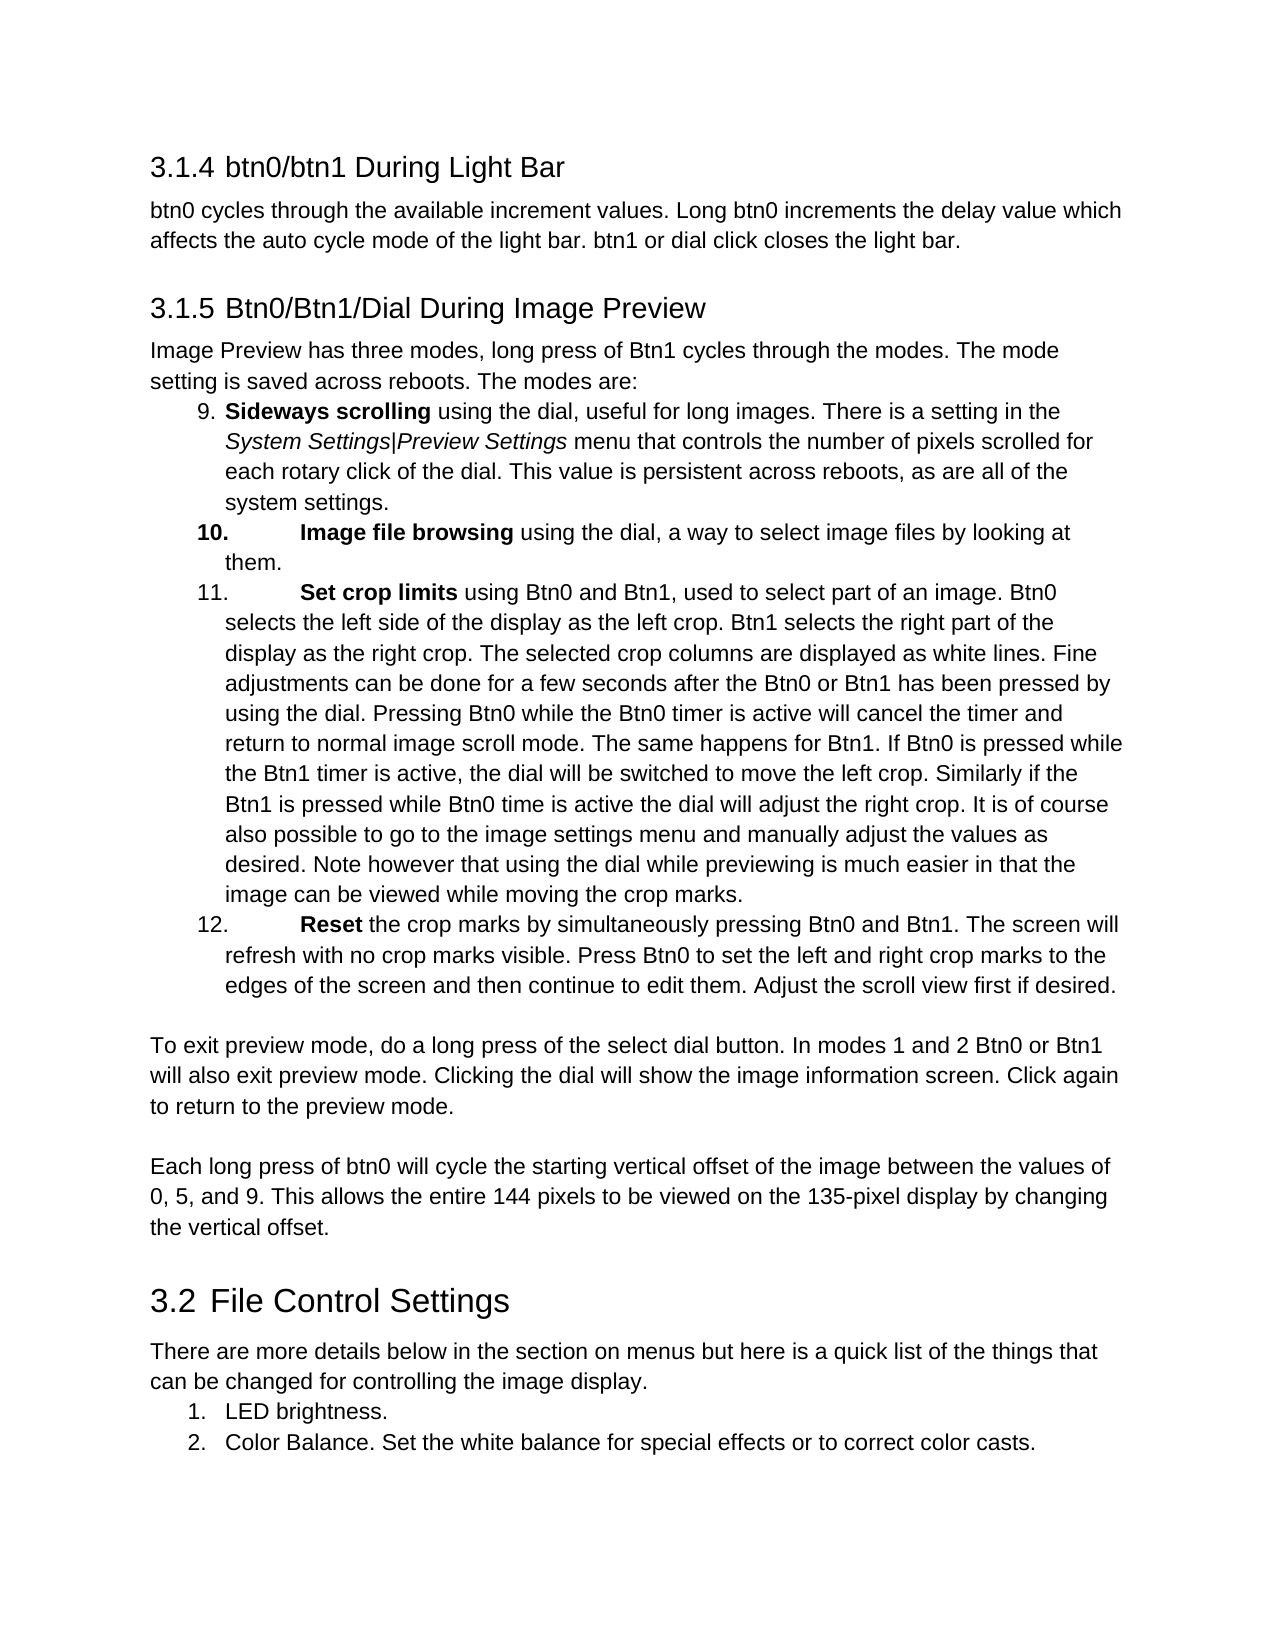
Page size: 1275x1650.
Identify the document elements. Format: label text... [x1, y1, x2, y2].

subtitle File Control Settings [150, 1281, 1125, 1320]
text There are more details below in the section on menus but here is a quick list of the things that can be changed for controlling the image display. [150, 1338, 1125, 1394]
list Sideways scrolling using the dial, useful for long images. There is a setting in the System Settings|Preview Settings menu that controls the number of pixels scrolled for each rotary click of the dial. This value is persistent across reboots, as are all of the system settings. [197, 398, 1125, 515]
text btn0 cycles through the available increment values. Long btn0 increments the delay value which affects the auto cycle mode of the light bar. btn1 or dial click closes the light bar. [150, 197, 1125, 253]
text To exit preview mode, do a long press of the select dial button. In modes 1 and 2 Btn0 or Btn1 will also exit preview mode. Clicking the dial will show the image information screen. Click again to return to the preview mode. [150, 1032, 1125, 1119]
text Image Preview has three modes, long press of Btn1 cycles through the modes. The mode setting is saved across reboots. The modes are: [150, 337, 1125, 394]
subtitle btn0/btn1 During Light Bar [150, 150, 1125, 183]
list Image file browsing using the dial, a way to select image files by looking at them. [197, 519, 1125, 575]
list Set crop limits using Btn0 and Btn1, used to select part of an image. Btn0 selects the left side of the display as the left crop. Btn1 selects the right part of the display as the right crop. The selected crop columns are displayed as white lines. Fine adjustments can be done for a few seconds after the Btn0 or Btn1 has been pressed by using the dial. Pressing Btn0 while the Btn0 timer is active will cancel the timer and return to normal image scroll mode. The same happens for Btn1. If Btn0 is pressed while the Btn1 timer is active, the dial will be switched to move the left crop. Similarly if the Btn1 is pressed while Btn0 time is active the dial will adjust the right crop. It is of course also possible to go to the image settings menu and manually adjust the values as desired. Note however that using the dial while previewing is much easier in that the image can be viewed while moving the crop marks. [197, 579, 1125, 908]
text Each long press of btn0 will cycle the starting vertical offset of the image between the values of 0, 5, and 9. This allows the entire 144 pixels to be viewed on the 135-pixel display by changing the vertical offset. [150, 1153, 1125, 1240]
list Color Balance. Set the white balance for special effects or to correct color casts. [187, 1428, 1125, 1455]
subtitle Btn0/Btn1/Dial During Image Preview [150, 291, 1125, 324]
list LED brightness. [187, 1398, 1125, 1425]
list Reset the crop marks by simultaneously pressing Btn0 and Btn1. The screen will refresh with no crop marks visible. Press Btn0 to set the left and right crop marks to the edges of the screen and then continue to edit them. Adjust the scroll view first if desired. [197, 911, 1125, 998]
